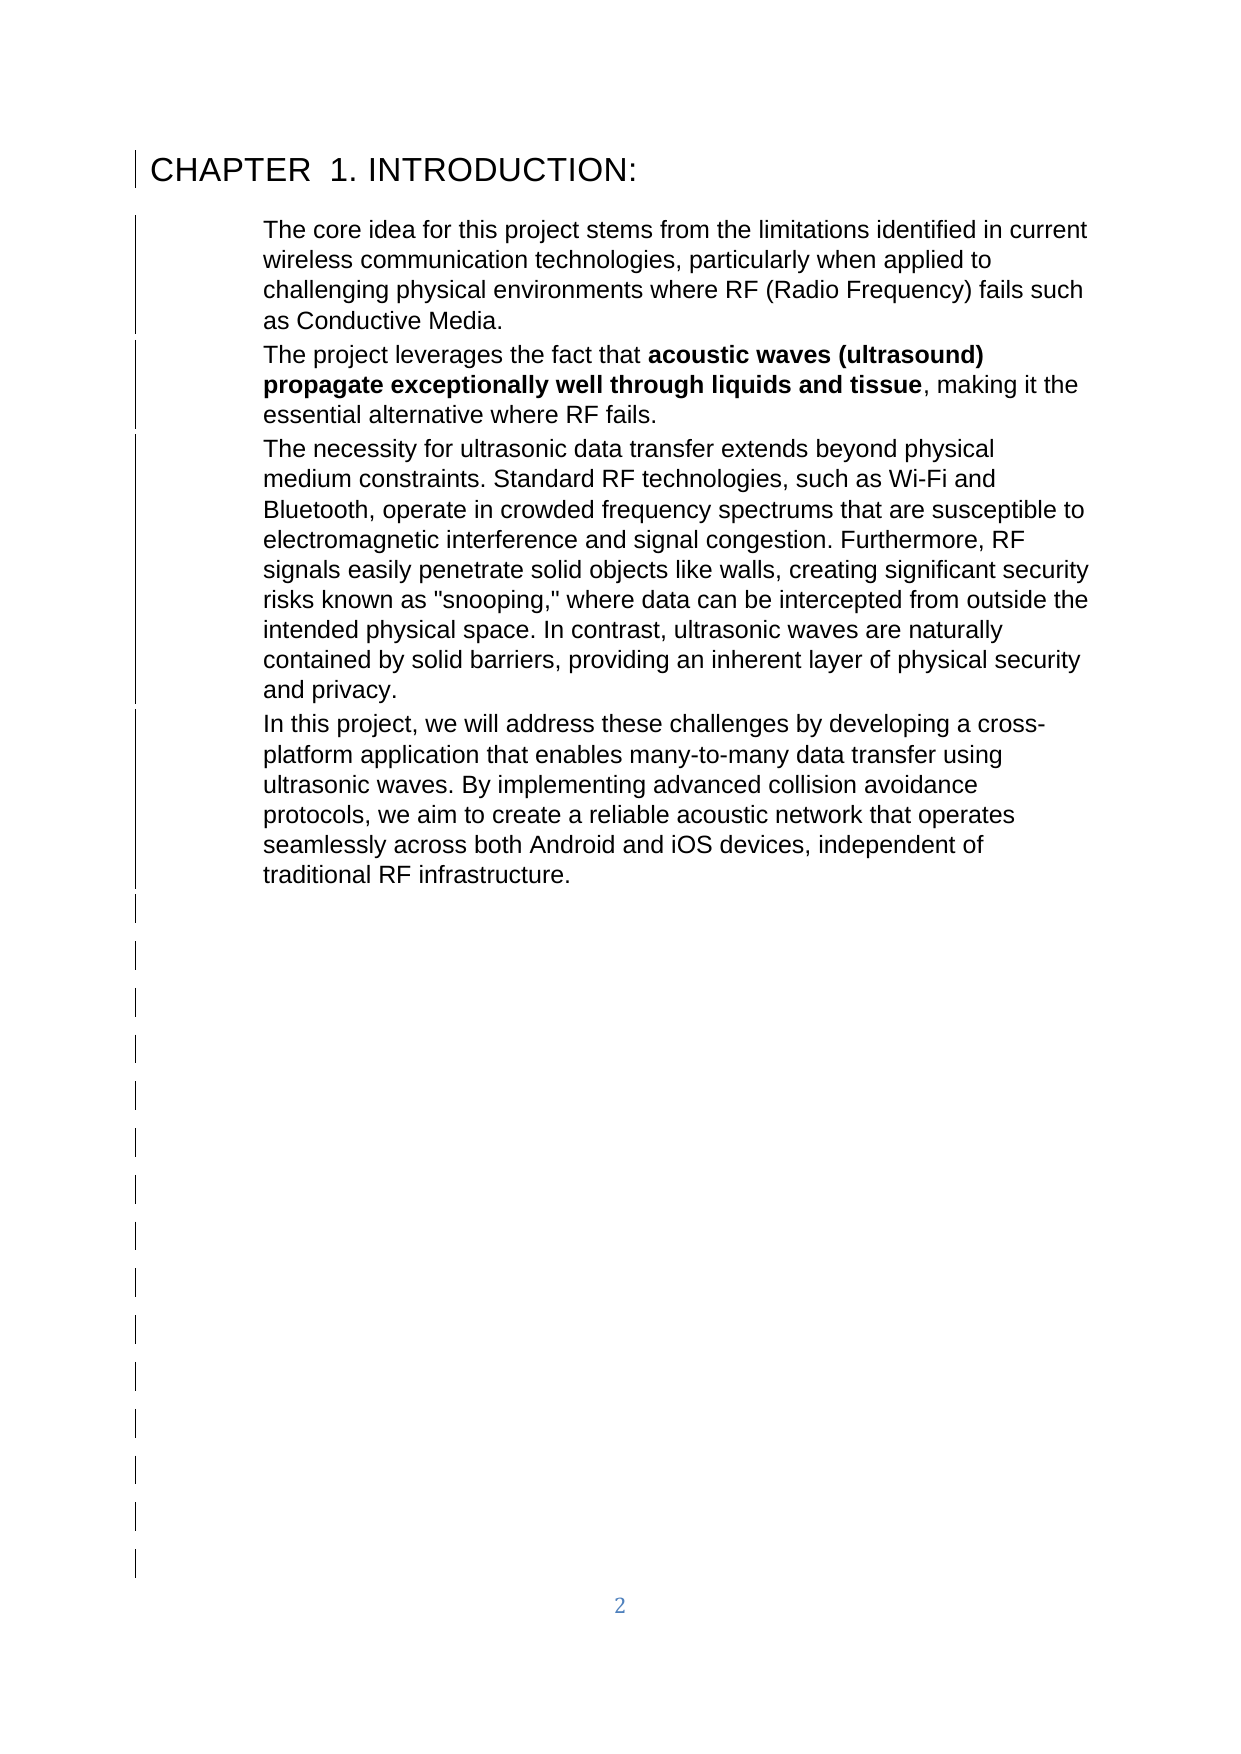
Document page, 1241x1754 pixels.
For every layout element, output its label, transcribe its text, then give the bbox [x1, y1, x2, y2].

text In this project, we will address these challenges by developing a cross-platform application that enables many-to-many data transfer using ultrasonic waves. By implementing advanced collision avoidance protocols, we aim to create a reliable acoustic network that operates seamlessly across both Android and iOS devices, independent of traditional RF infrastructure. [263, 709, 1090, 889]
text The core idea for this project stems from the limitations identified in current wireless communication technologies, particularly when applied to challenging physical environments where RF (Radio Frequency) fails such as Conductive Media. [263, 215, 1090, 334]
text The necessity for ultrasonic data transfer extends beyond physical medium constraints. Standard RF technologies, such as Wi-Fi and Bluetooth, operate in crowded frequency spectrums that are susceptible to electromagnetic interference and signal congestion. Furthermore, RF signals easily penetrate solid objects like walls, creating significant security risks known as "snooping," where data can be intercepted from outside the intended physical space. In contrast, ultrasonic waves are naturally contained by solid barriers, providing an inherent layer of physical security and privacy. [263, 434, 1090, 704]
subtitle Chapter 1. INTRODUCTION: [150, 150, 1090, 188]
text The project leverages the fact that acoustic waves (ultrasound) propagate exceptionally well through liquids and tissue, making it the essential alternative where RF fails. [263, 340, 1090, 429]
